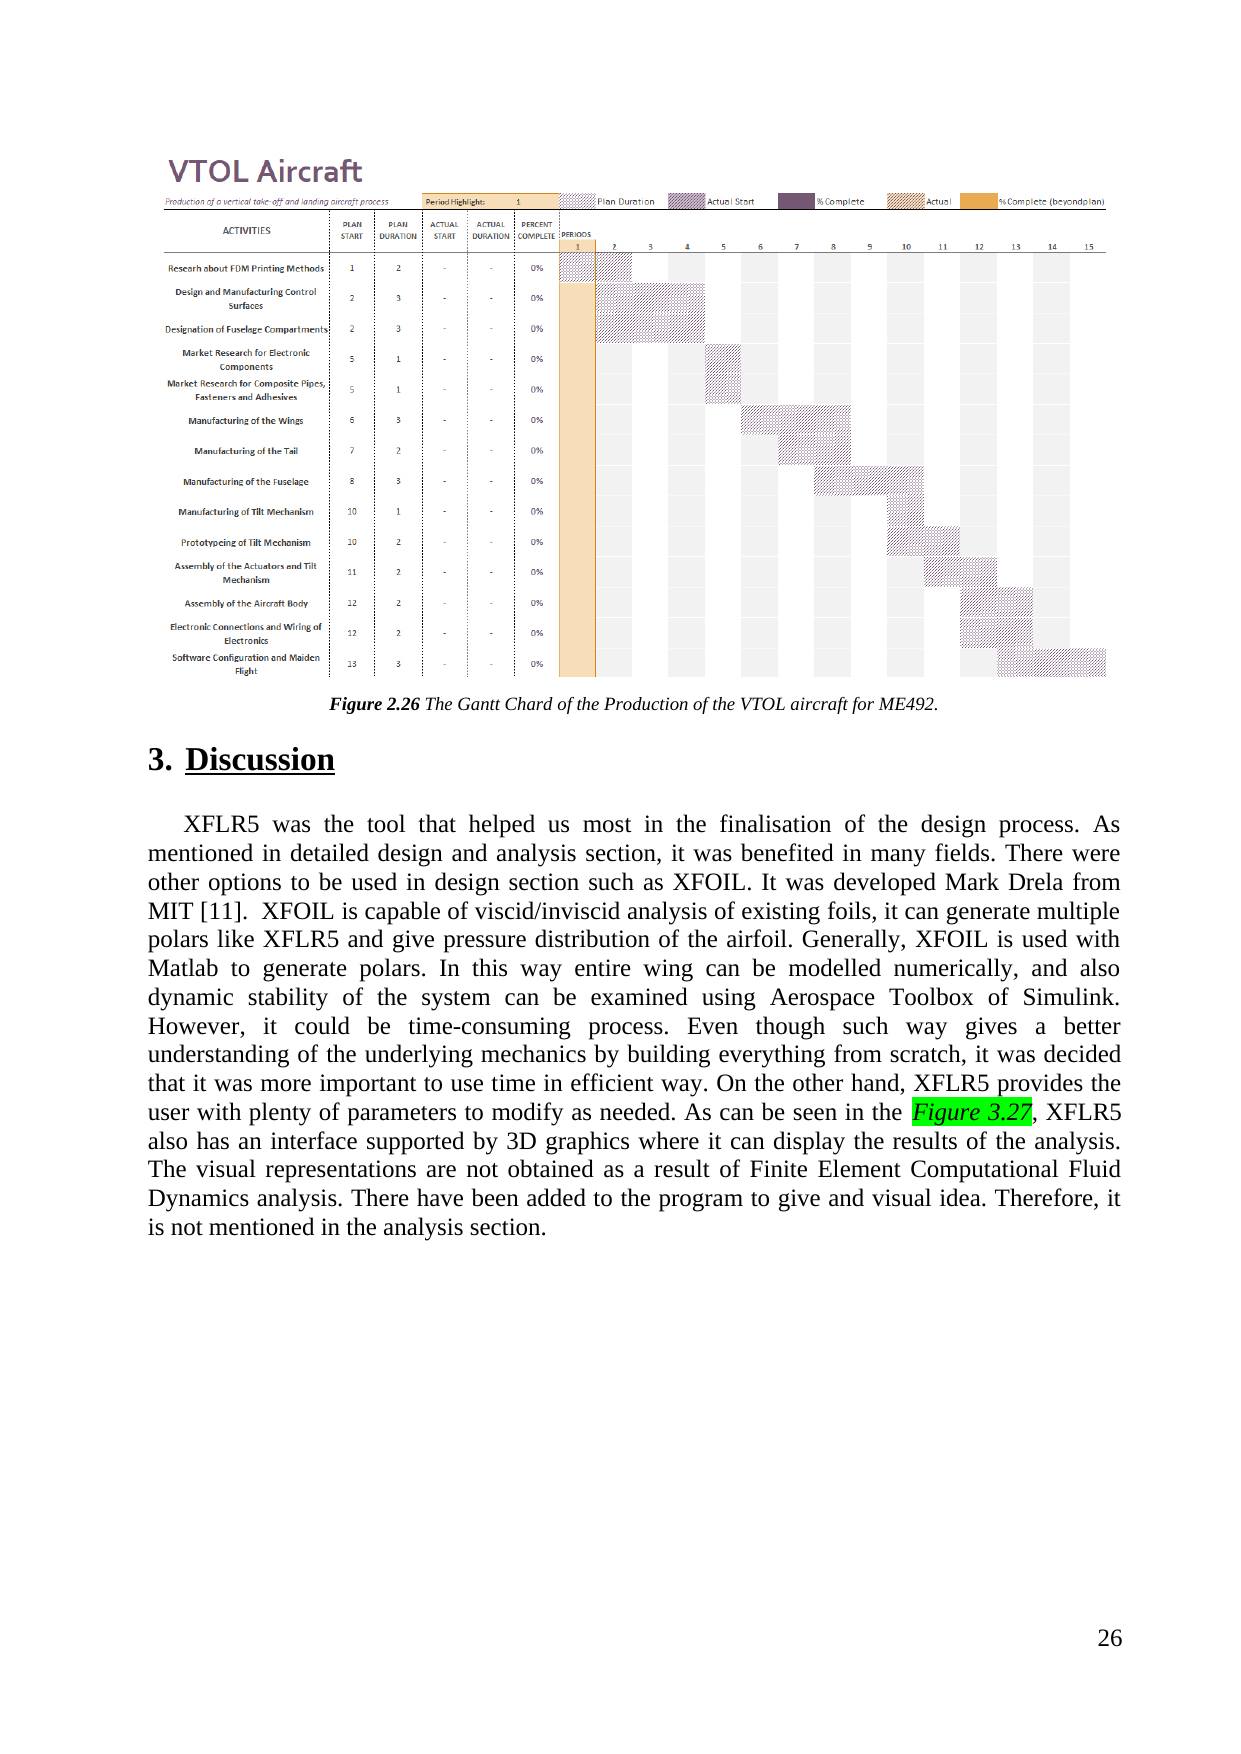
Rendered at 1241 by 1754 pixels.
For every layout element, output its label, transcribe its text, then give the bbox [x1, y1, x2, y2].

text XFLR5 was the tool that helped us most in the finalisation of the design process. As mentioned in detailed design and analysis section, it was benefited in many fields. There were other options to be used in design section such as XFOIL. It was developed Mark Drela from MIT. XFOIL is capable of viscid/inviscid analysis of existing foils, it can generate multiple polars like XFLR5 and give pressure distribution of the airfoil. Generally, XFOIL is used with Matlab to generate polars. In this way entire wing can be modelled numerically, and also dynamic stability of the system can be examined using Aerospace Toolbox of Simulink. However, it could be time-consuming process. Even though such way gives a better understanding of the underlying mechanics by building everything from scratch, it was decided that it was more important to use time in efficient way. On the other hand, XFLR5 provides the user with plenty of parameters to modify as needed. As can be seen in the Figure 3.1, XFLR5 also has an interface supported by 3D graphics where it can display the results of the analysis. The visual representations are not obtained as a result of Finite Element Computational Fluid Dynamics analysis. There have been added to the program to give and visual idea. Therefore, it is not mentioned in the analysis section. [148, 809, 1122, 1241]
subtitle Discussion [148, 739, 1122, 778]
picture [163, 147, 1106, 677]
